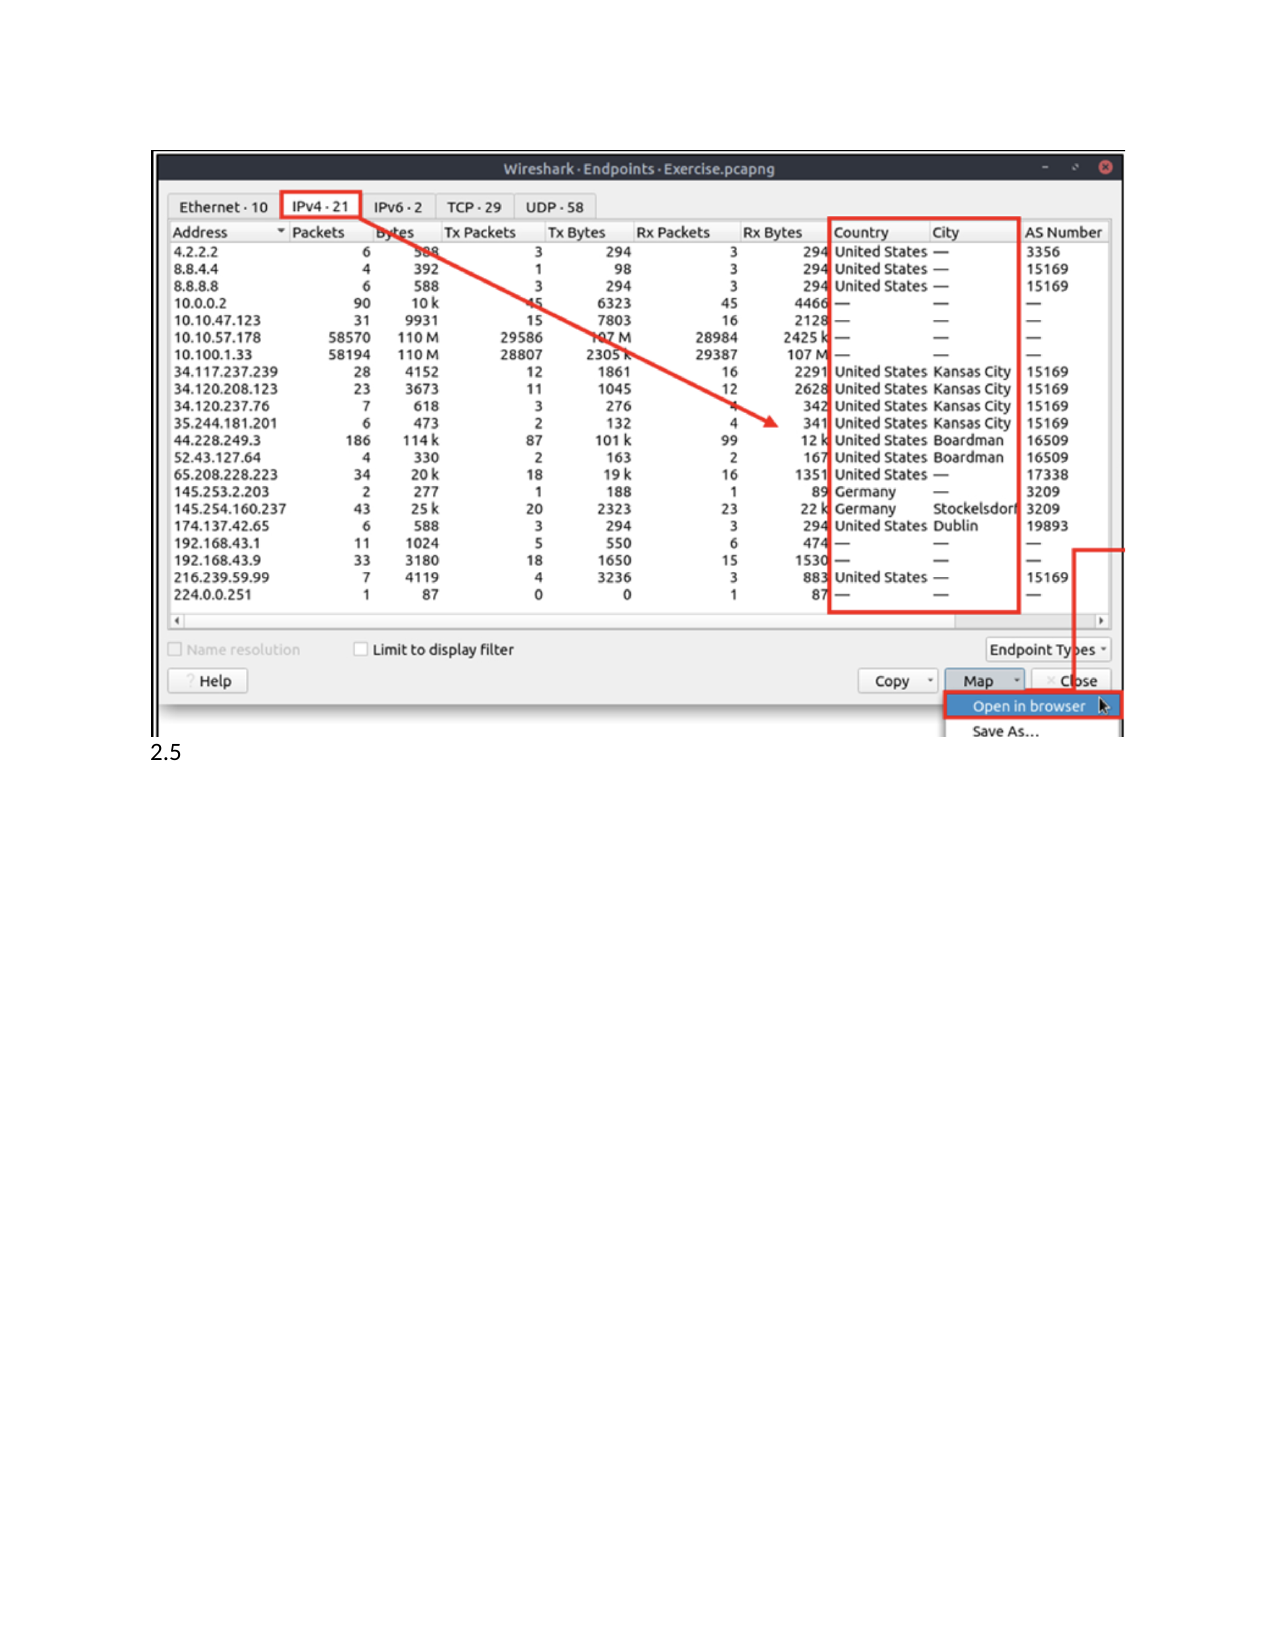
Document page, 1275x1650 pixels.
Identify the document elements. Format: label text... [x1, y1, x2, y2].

text 2.5 [150, 737, 1125, 767]
picture [150, 150, 1125, 737]
